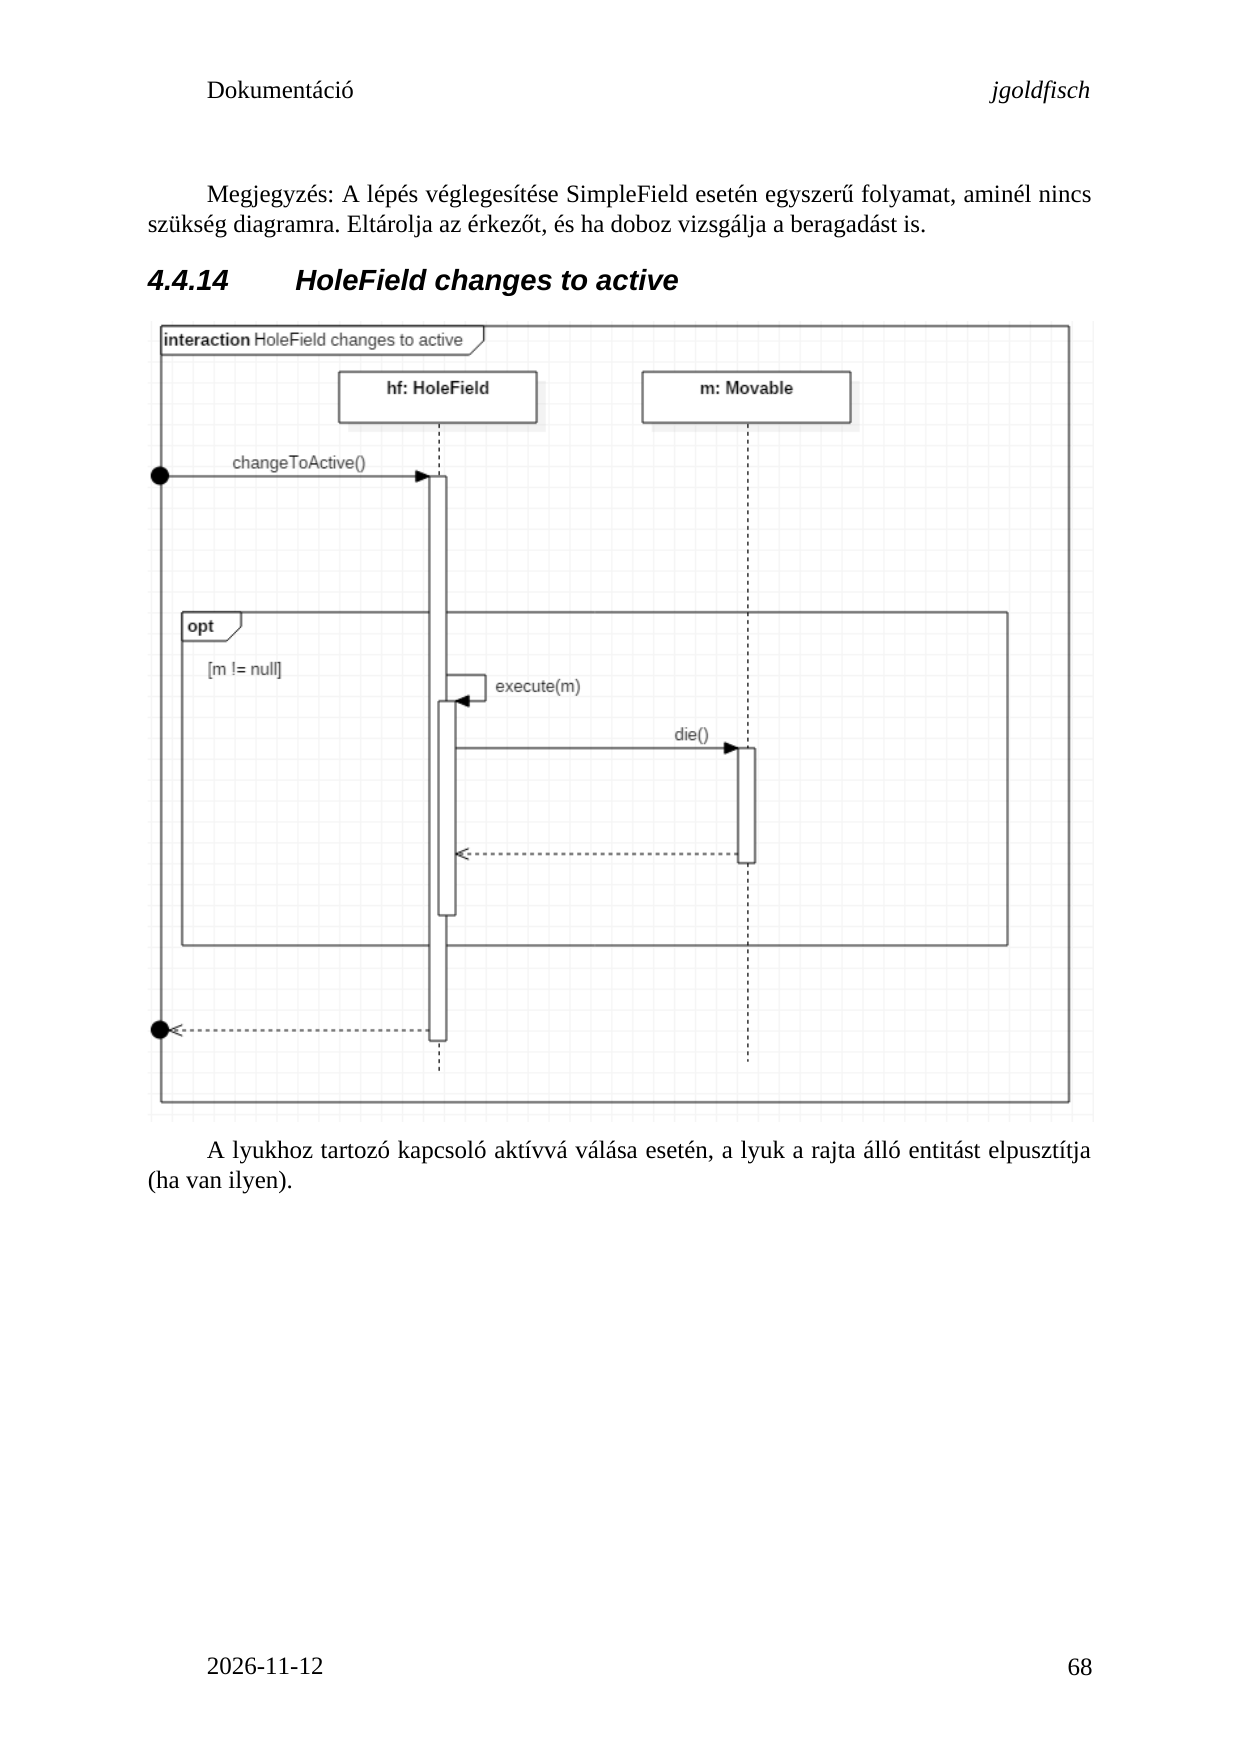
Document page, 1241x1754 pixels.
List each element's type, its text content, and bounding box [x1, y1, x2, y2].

subtitle HoleField changes to active [148, 263, 1093, 296]
text A lyukhoz tartozó kapcsoló aktívvá válása esetén, a lyuk a rajta álló entitást elpusztítja (ha van ilyen). [148, 1134, 1093, 1194]
picture [147, 321, 1094, 1122]
text Megjegyzés: A lépés véglegesítése SimpleField esetén egyszerű folyamat, aminél nincs szükség diagramra. Eltárolja az érkezőt, és ha doboz vizsgálja a beragadást is. [148, 178, 1093, 238]
